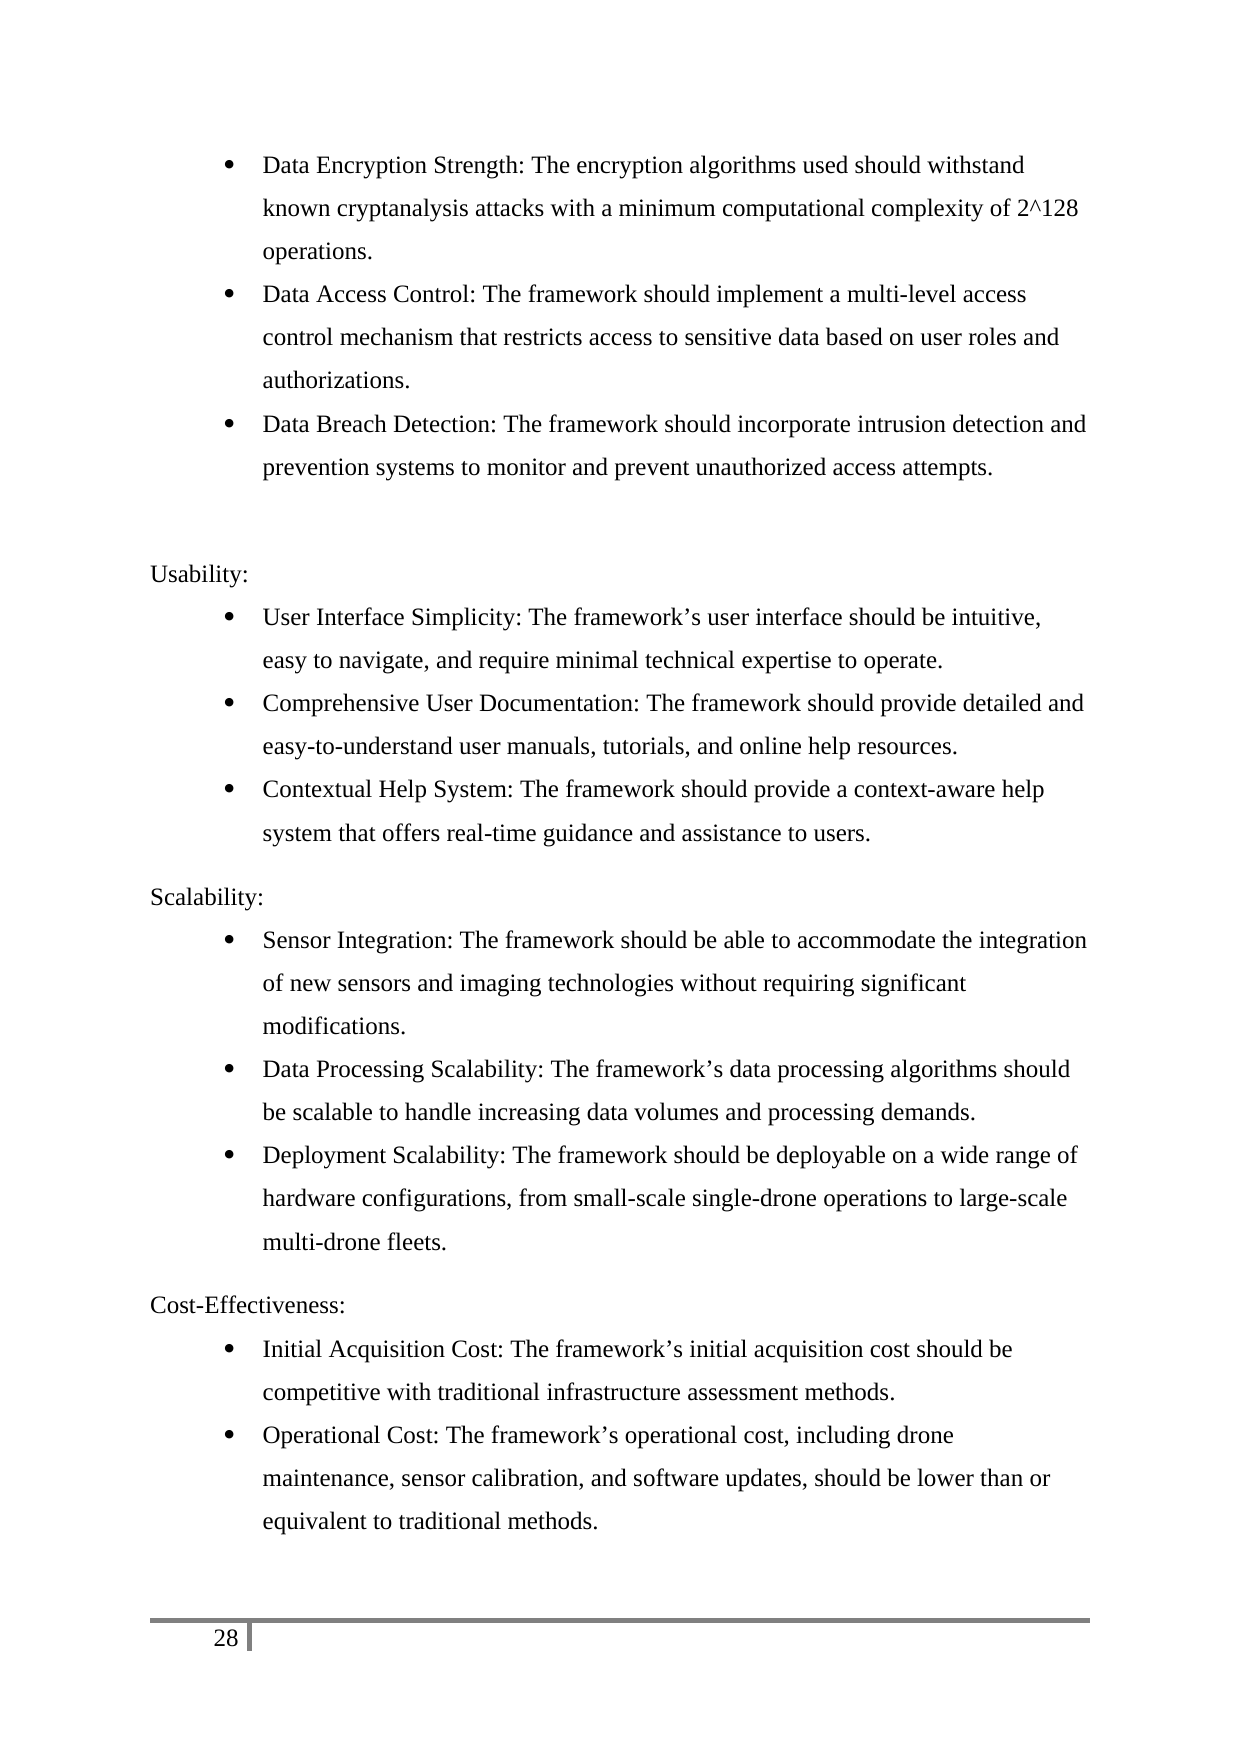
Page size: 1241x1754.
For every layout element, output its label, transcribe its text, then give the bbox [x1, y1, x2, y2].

list Comprehensive User Documentation: The framework should provide detailed and easy-to-understand user manuals, tutorials, and online help resources. [225, 688, 1090, 760]
list Data Breach Detection: The framework should incorporate intrusion detection and prevention systems to monitor and prevent unauthorized access attempts. [225, 409, 1090, 481]
list Sensor Integration: The framework should be able to accommodate the integration of new sensors and imaging technologies without requiring significant modifications. [225, 925, 1090, 1040]
list Operational Cost: The framework’s operational cost, including drone maintenance, sensor calibration, and software updates, should be lower than or equivalent to traditional methods. [225, 1420, 1090, 1535]
list User Interface Simplicity: The framework’s user interface should be intuitive, easy to navigate, and require minimal technical expertise to operate. [225, 602, 1090, 674]
text Usability: [150, 559, 1090, 588]
list Data Access Control: The framework should implement a multi-level access control mechanism that restricts access to sensitive data based on user roles and authorizations. [225, 279, 1090, 394]
list Contextual Help System: The framework should provide a context-aware help system that offers real-time guidance and assistance to users. [225, 774, 1090, 846]
text Cost-Effectiveness: [150, 1291, 1090, 1319]
list Initial Acquisition Cost: The framework’s initial acquisition cost should be competitive with traditional infrastructure assessment methods. [225, 1334, 1090, 1406]
list Deployment Scalability: The framework should be deployable on a wide range of hardware configurations, from small-scale single-drone operations to large-scale multi-drone fleets. [225, 1140, 1090, 1255]
text Scalability: [150, 882, 1090, 910]
list Data Encryption Strength: The encryption algorithms used should withstand known cryptanalysis attacks with a minimum computational complexity of 2^128 operations. [225, 150, 1090, 265]
list Data Processing Scalability: The framework’s data processing algorithms should be scalable to handle increasing data volumes and processing demands. [225, 1054, 1090, 1126]
